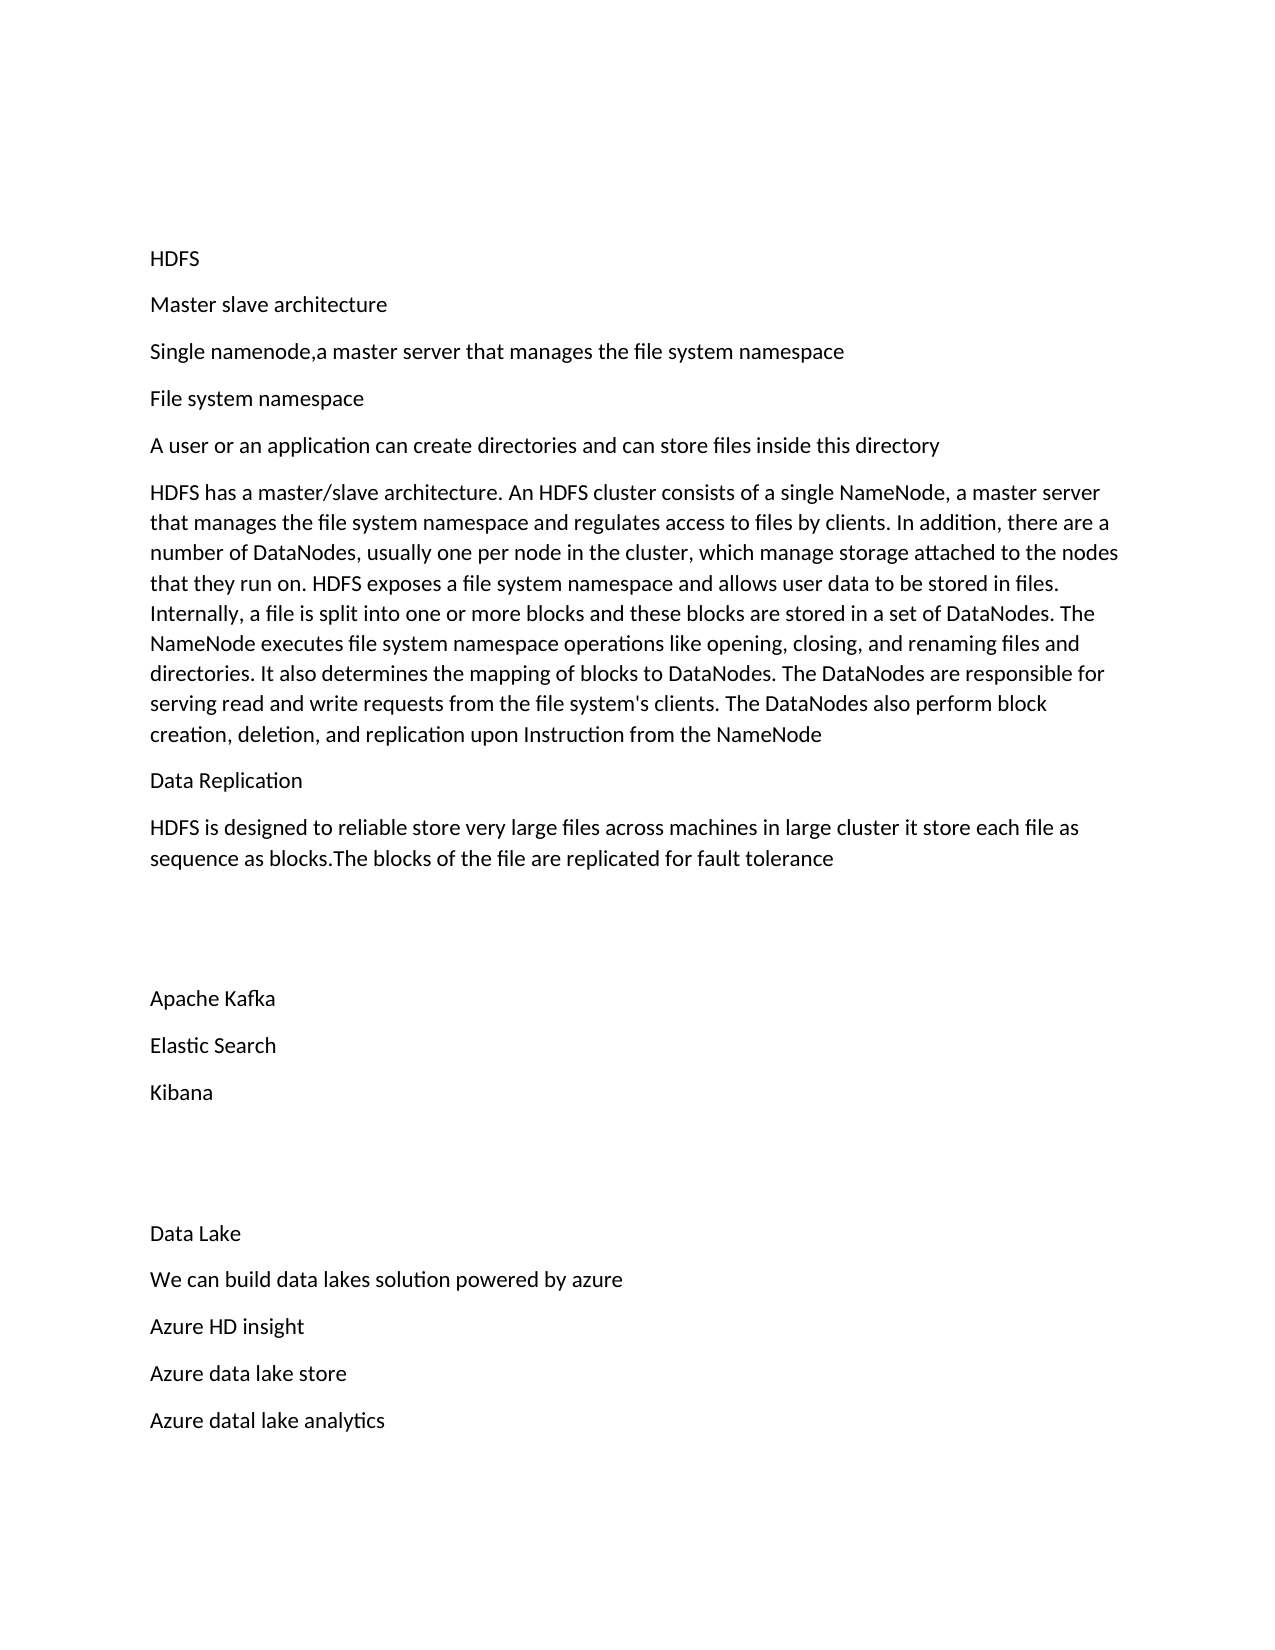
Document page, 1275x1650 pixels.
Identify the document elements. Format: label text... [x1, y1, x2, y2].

text File system namespace [150, 384, 1125, 412]
text Azure datal lake analytics [150, 1406, 1125, 1464]
text Elastic Search [150, 1031, 1125, 1059]
text Apache Kafka [150, 984, 1125, 1012]
text Azure data lake store [150, 1359, 1125, 1387]
text Kibana [150, 1078, 1125, 1106]
text Data Lake [150, 1219, 1125, 1247]
text Single namenode,a master server that manages the file system namespace [150, 337, 1125, 366]
text Azure HD insight [150, 1312, 1125, 1341]
text Data Replication [150, 767, 1125, 795]
text HDFS has a master/slave architecture. An HDFS cluster consists of a single NameNode, a master server that manages the file system namespace and regulates access to files by clients. In addition, there are a number of DataNodes, usually one per node in the cluster, which manage storage attached to the nodes that they run on. HDFS exposes a file system namespace and allows user data to be stored in files. Internally, a file is split into one or more blocks and these blocks are stored in a set of DataNodes. The NameNode executes file system namespace operations like opening, closing, and renaming files and directories. It also determines the mapping of blocks to DataNodes. The DataNodes are responsible for serving read and write requests from the file system's clients. The DataNodes also perform block creation, deletion, and replication upon Instruction from the NameNode [150, 478, 1125, 748]
text We can build data lakes solution powered by azure [150, 1266, 1125, 1294]
text HDFS is designed to reliable store very large files across machines in large cluster it store each file as sequence as blocks.The blocks of the file are replicated for fault tolerance [150, 813, 1125, 872]
text Master slave architecture [150, 291, 1125, 319]
text A user or an application can create directories and can store files inside this directory [150, 431, 1125, 459]
text HDFS [150, 244, 1125, 272]
